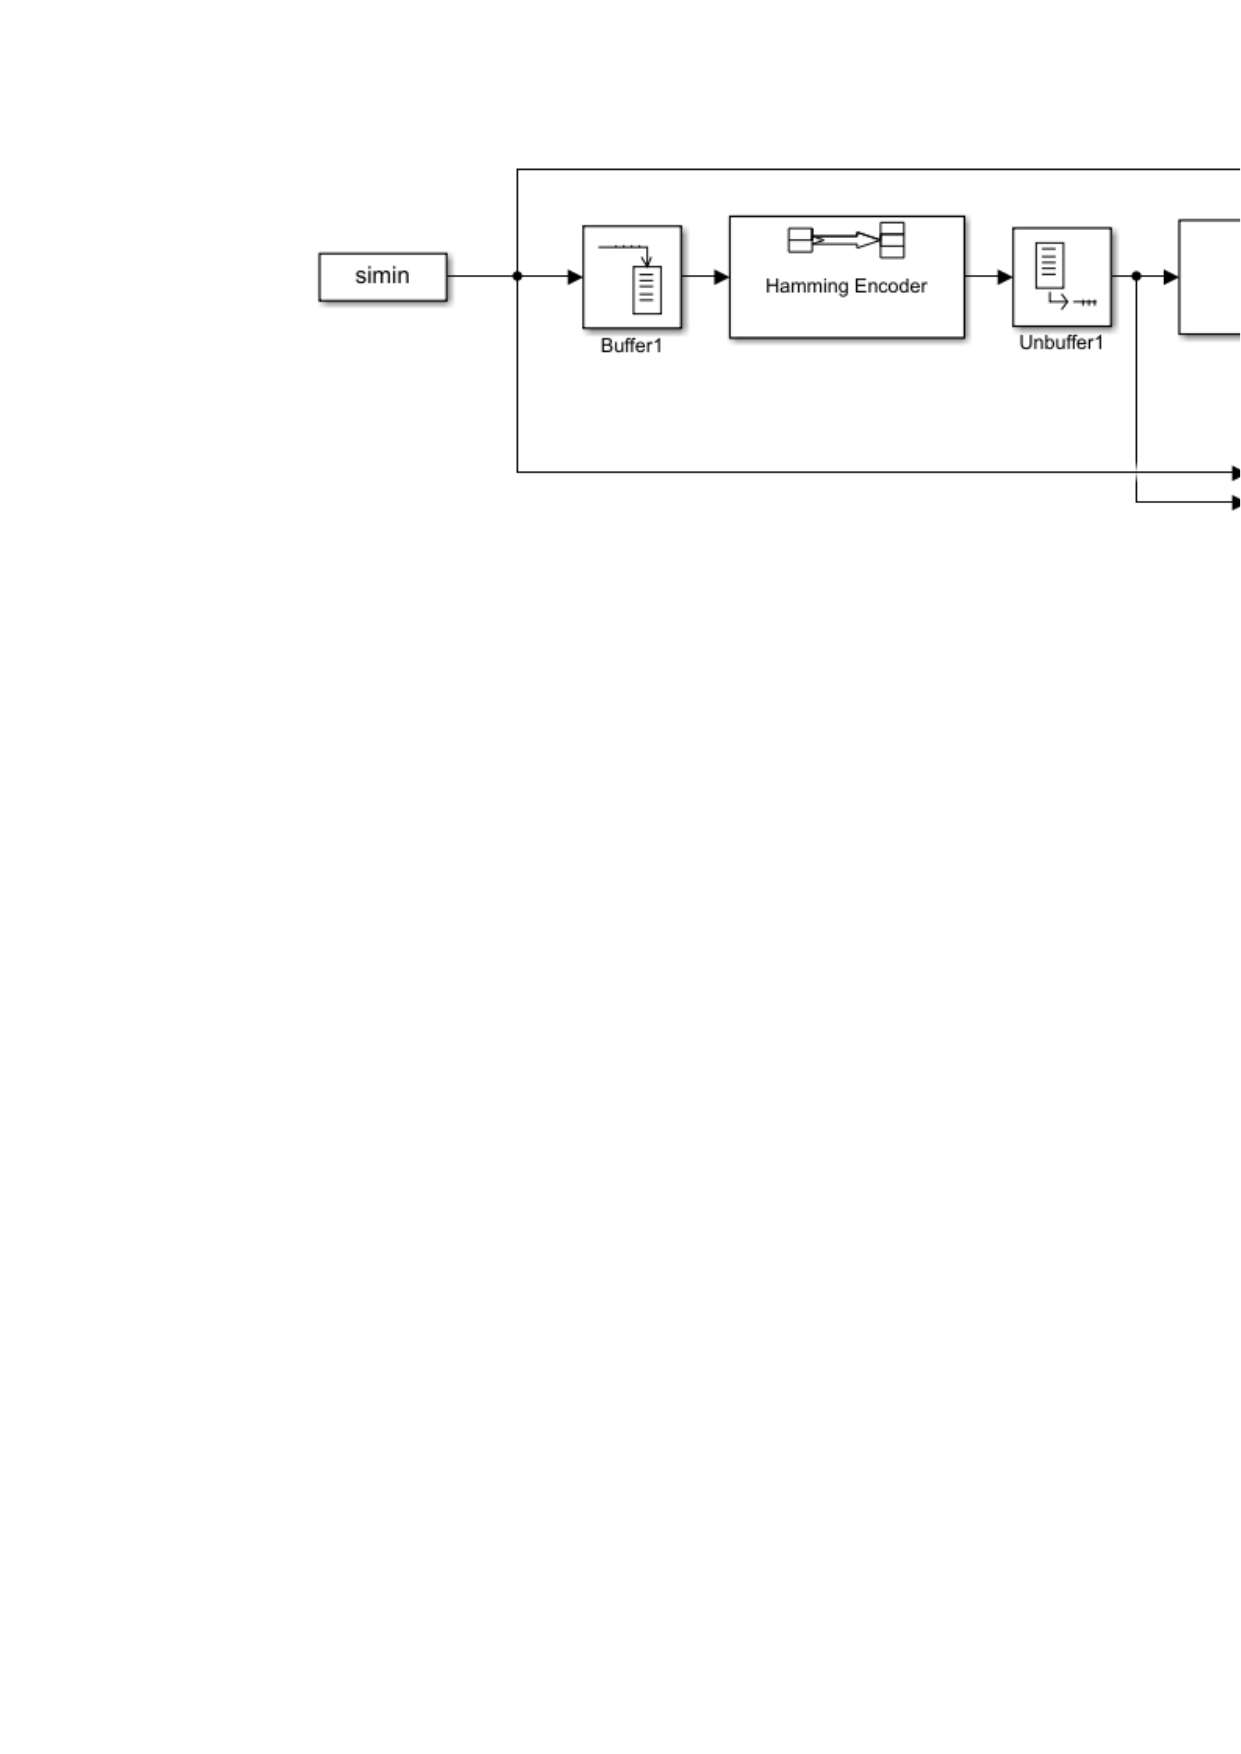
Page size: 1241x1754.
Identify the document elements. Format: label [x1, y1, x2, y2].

picture [187, 162, 1241, 547]
